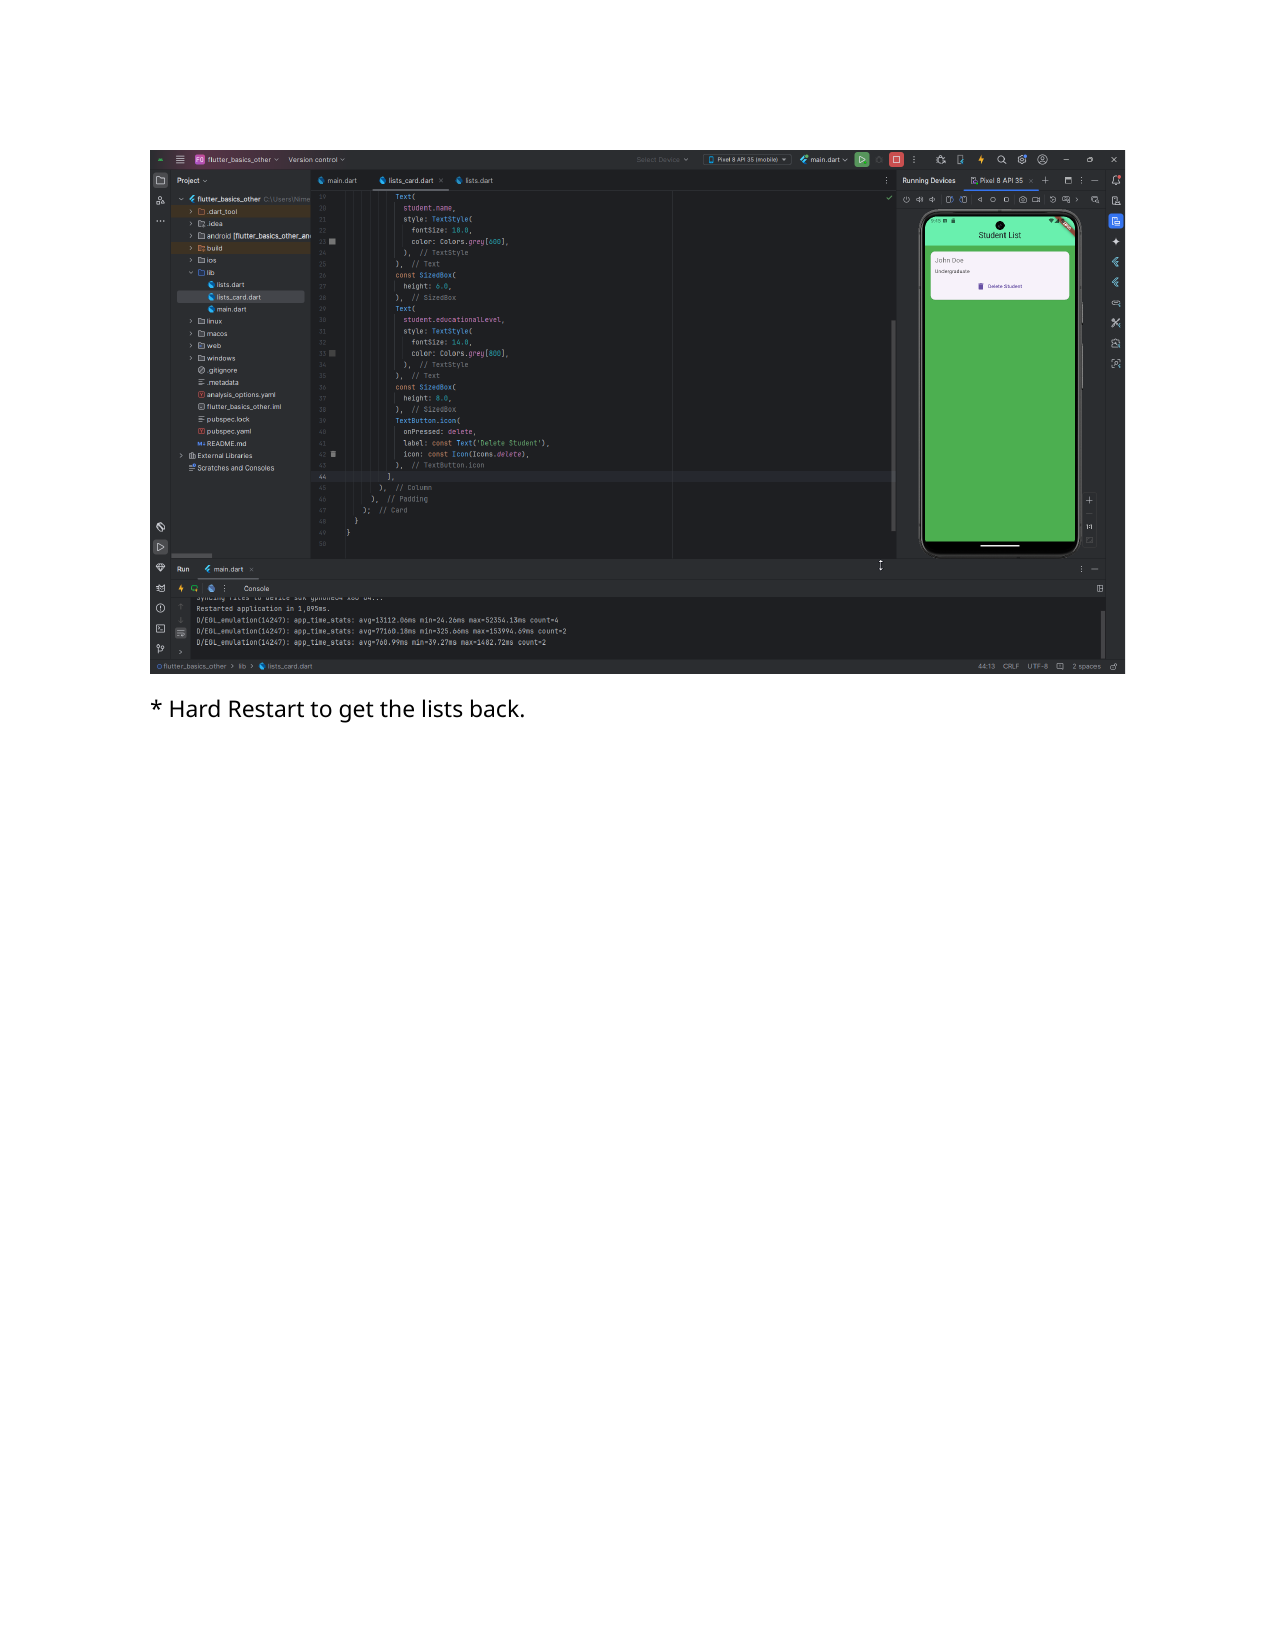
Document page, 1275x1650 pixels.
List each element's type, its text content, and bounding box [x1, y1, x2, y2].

text * Hard Restart to get the lists back. [150, 693, 1125, 724]
picture [150, 150, 1125, 674]
